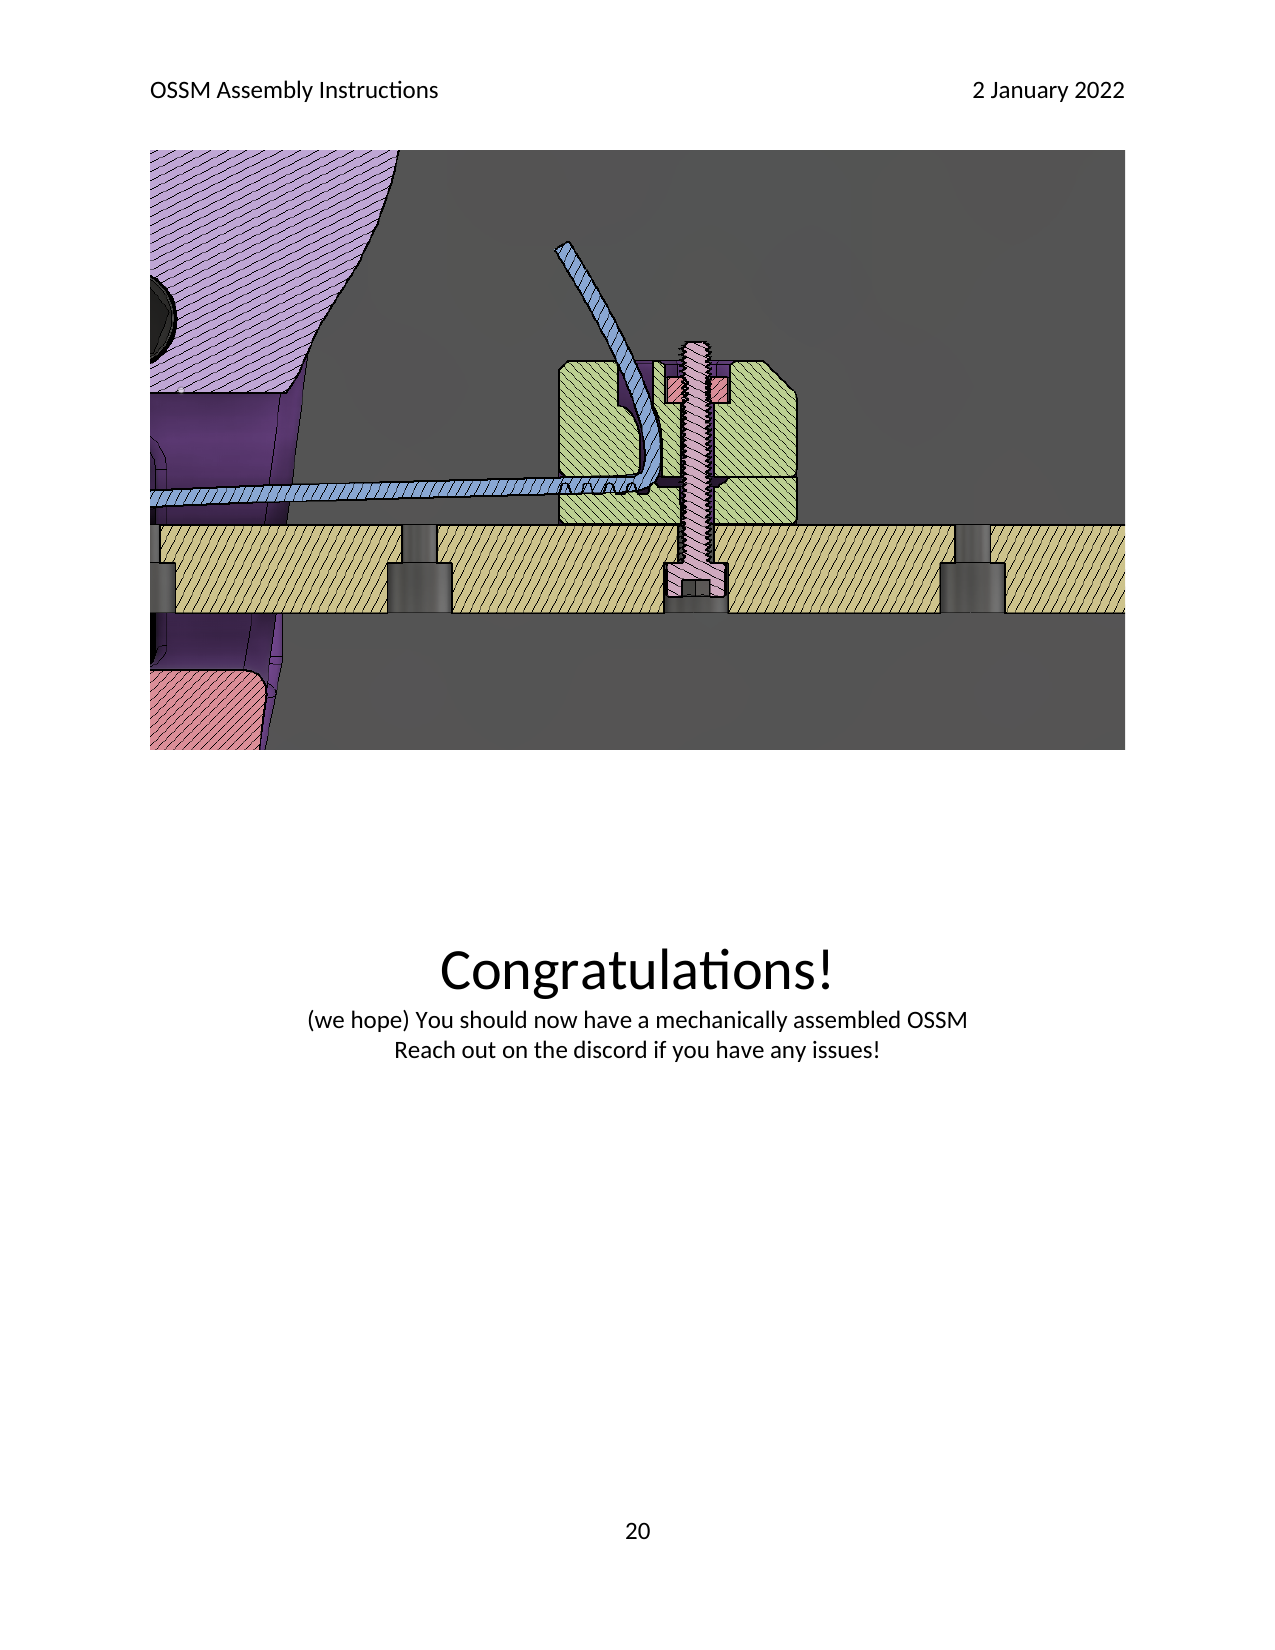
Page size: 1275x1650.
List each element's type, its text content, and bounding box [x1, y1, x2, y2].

text Reach out on the discord if you have any issues! [150, 1034, 1125, 1065]
text (we hope) You should now have a mechanically assembled OSSM [150, 1004, 1125, 1034]
text Congratulations! [150, 933, 1125, 1004]
picture [150, 150, 1125, 750]
